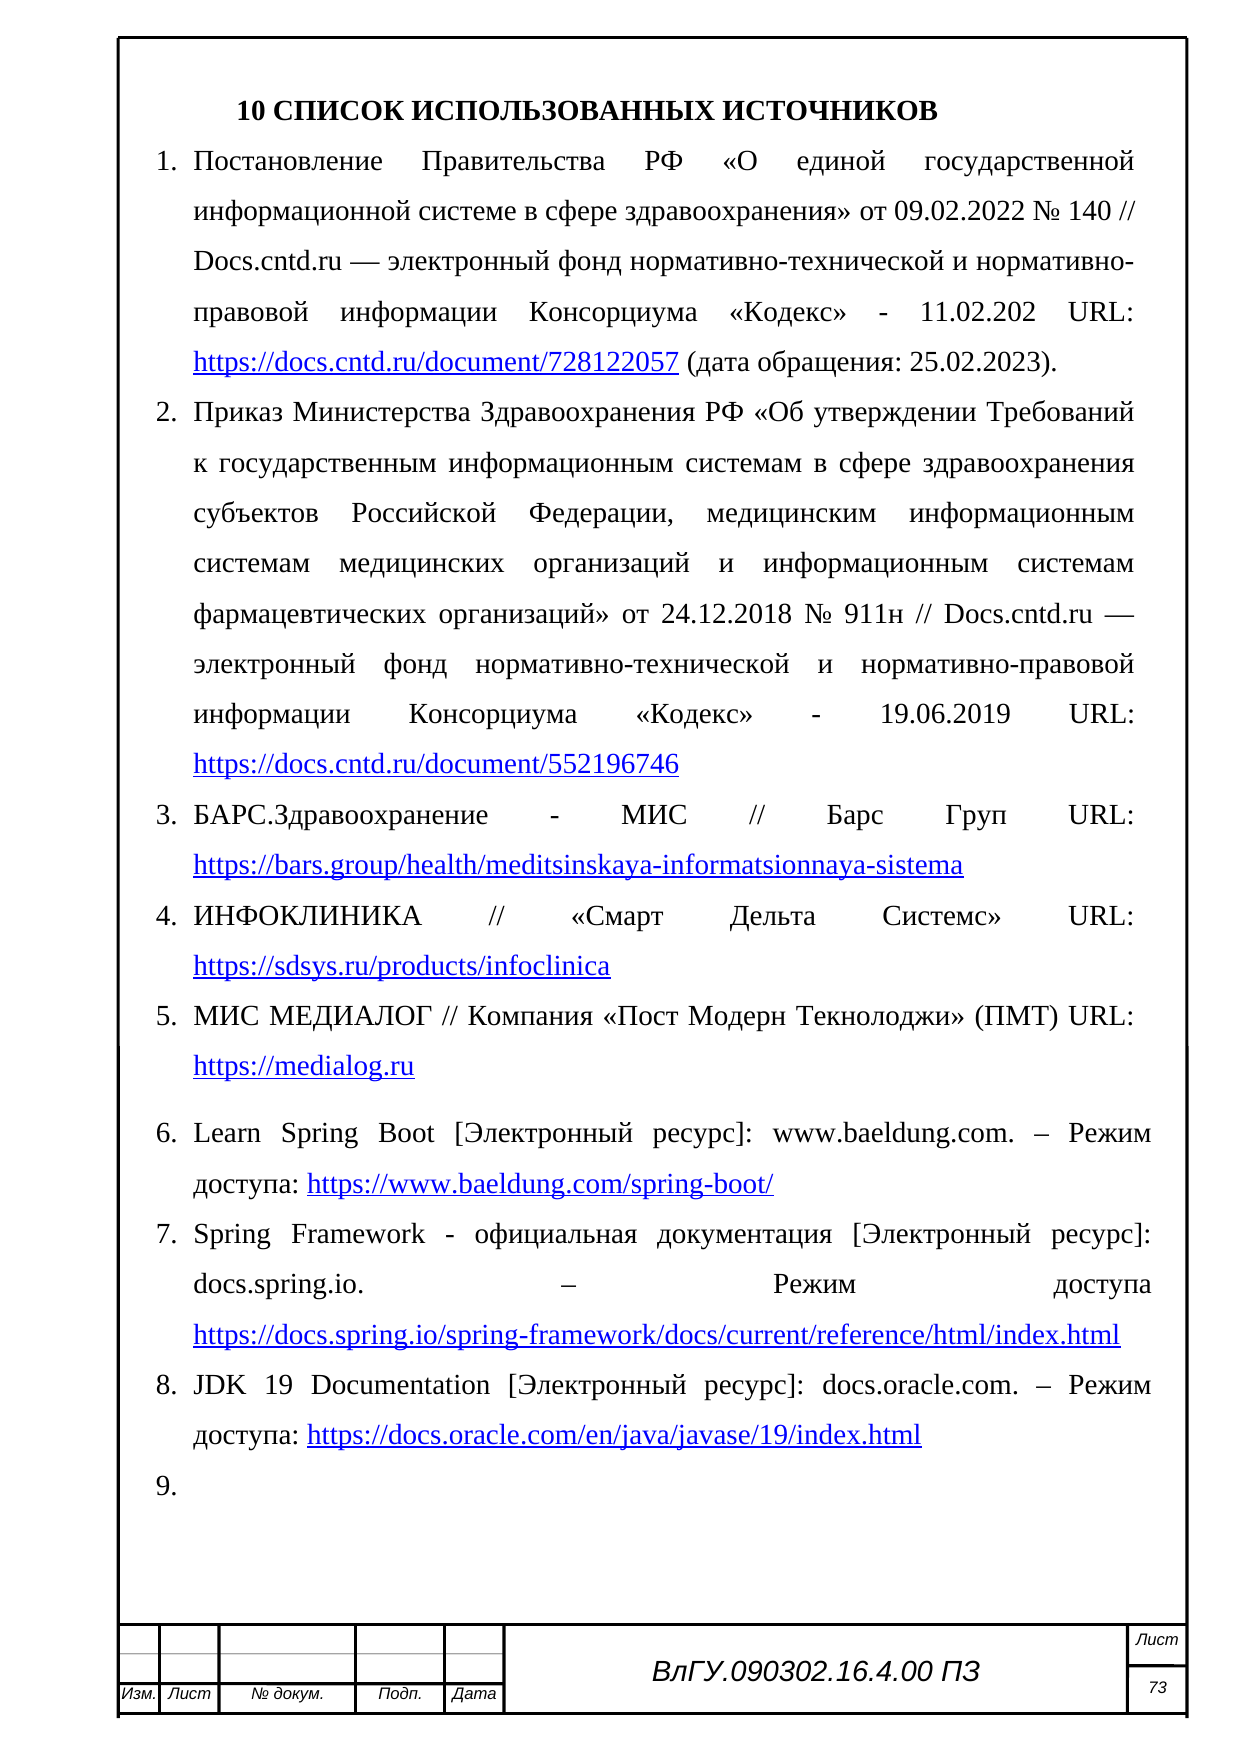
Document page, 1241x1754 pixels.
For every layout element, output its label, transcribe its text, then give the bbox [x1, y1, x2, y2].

list JDK 19 Documentation [Электронный ресурс]: docs.oracle.com. – Режим доступа: https://docs.oracle.com/en/java/javase/19/index.html [156, 1367, 1152, 1451]
list БАРС.Здравоохранение - МИС // Барс Груп URL: https://bars.group/health/meditsinskaya-informatsionnaya-sistema [156, 797, 1135, 881]
list МИС МЕДИАЛОГ // Компания «Пост Модерн Текнолоджи» (ПМТ) URL: https://medialog.ru [156, 998, 1135, 1082]
list Learn Spring Boot [Электронный ресурс]: www.baeldung.com. – Режим доступа: https://www.baeldung.com/spring-boot/ [156, 1116, 1152, 1199]
text 10 СПИСОК ИСПОЛЬЗОВАННЫХ ИСТОЧНИКОВ [177, 93, 1137, 126]
list Приказ Министерства Здравоохранения РФ «Об утверждении Требований к государственным информационным системам в сфере здравоохранения субъектов Российской Федерации, медицинским информационным системам медицинских организаций и информационным системам фармацевтических организаций» от 24.12.2018 № 911н // Docs.cntd.ru — электронный фонд нормативно-технической и нормативно-правовой информации Консорциума «Кодекс» - 19.06.2019 URL: https://docs.cntd.ru/document/552196746 [156, 394, 1135, 780]
list Spring Framework - официальная документация [Электронный ресурс]: docs.spring.io. – Режим доступа https://docs.spring.io/spring-framework/docs/current/reference/html/index.html [156, 1216, 1152, 1350]
list Постановление Правительства РФ «О единой государственной информационной системе в сфере здравоохранения» от 09.02.2022 № 140 // Docs.cntd.ru — электронный фонд нормативно-технической и нормативно-правовой информации Консорциума «Кодекс» - 11.02.202 URL: https://docs.cntd.ru/document/728122057 (дата обращения: 25.02.2023). [156, 143, 1135, 378]
list ИНФОКЛИНИКА // «Смарт Дельта Системс» URL: https://sdsys.ru/products/infoclinica [156, 898, 1135, 981]
